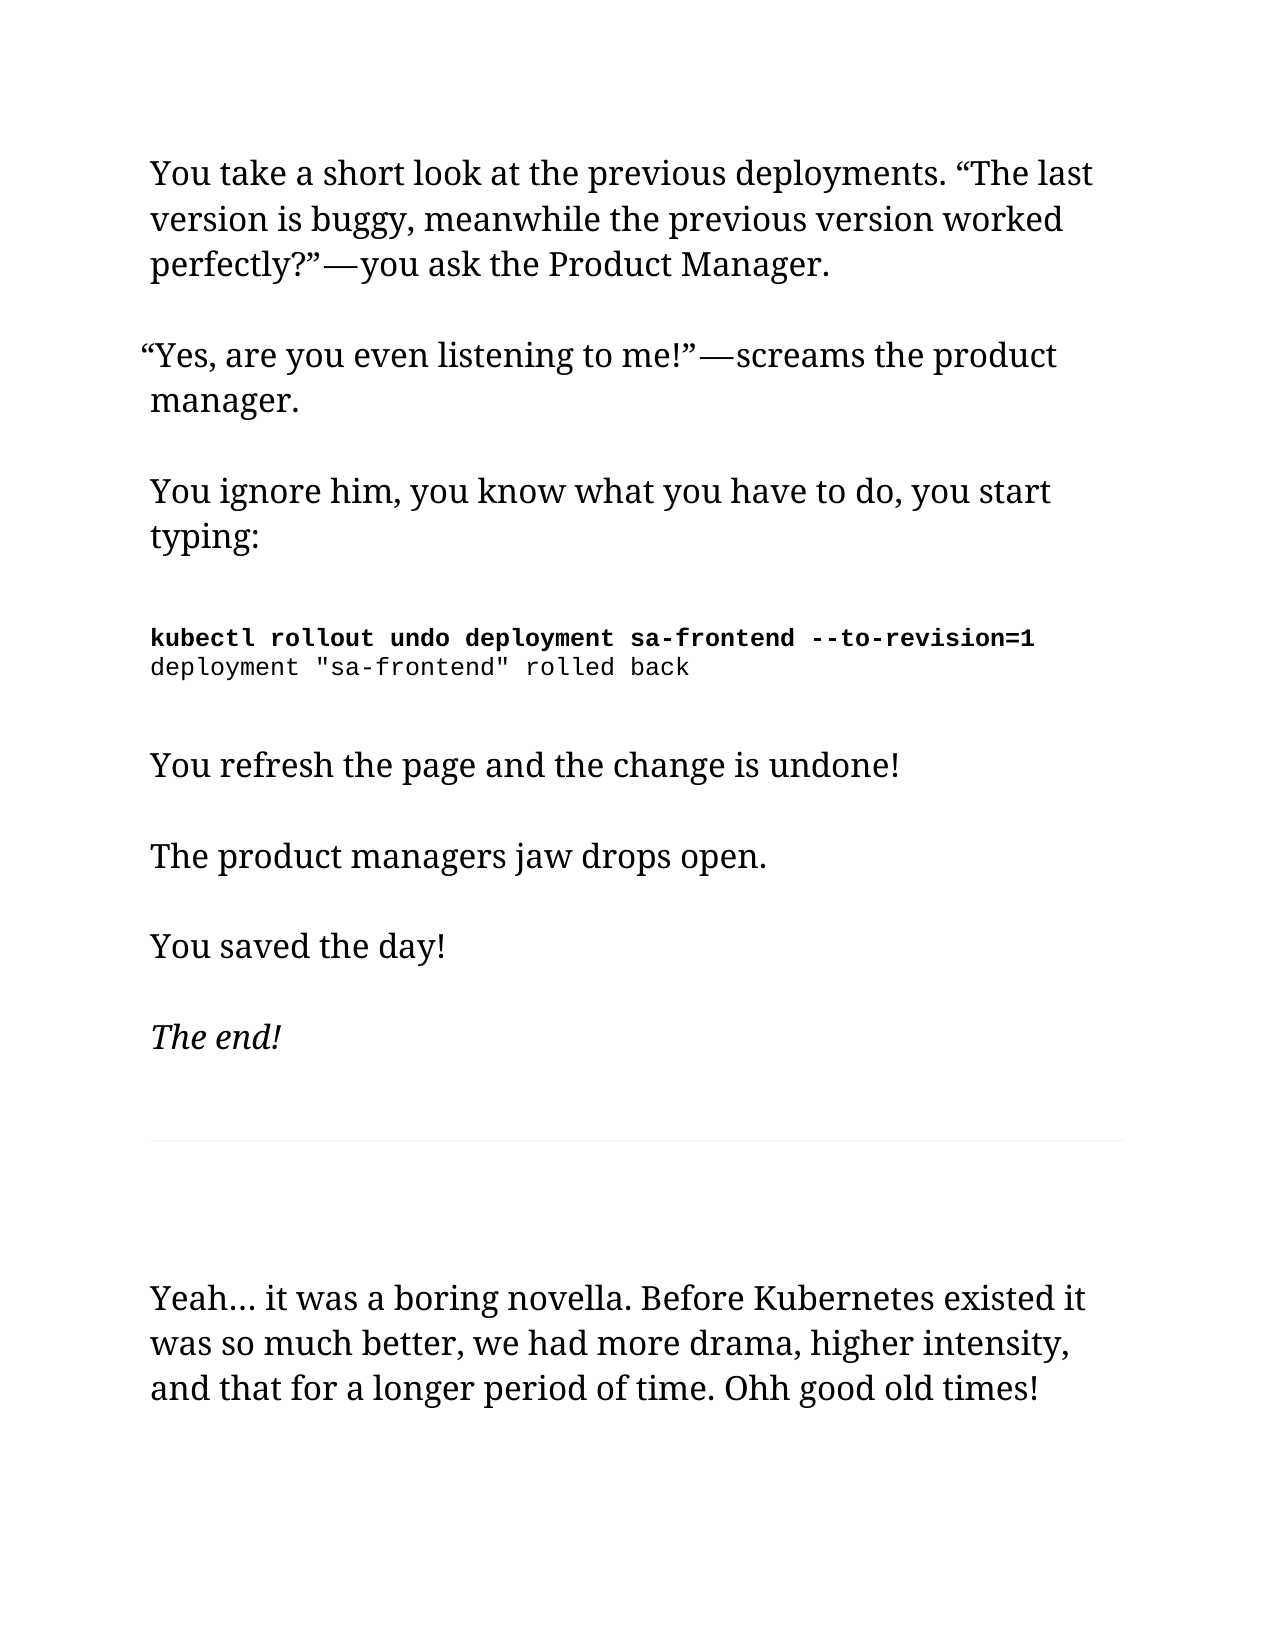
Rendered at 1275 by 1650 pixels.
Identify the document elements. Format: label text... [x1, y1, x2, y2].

text The product managers jaw drops open. [150, 832, 1125, 878]
text kubectl rollout undo deployment sa-frontend --to-revision=1 deployment "sa-frontend" rolled back [150, 626, 1125, 682]
text You take a short look at the previous deployments. “The last version is buggy, meanwhile the previous version worked perfectly?” — you ask the Product Manager. [150, 150, 1125, 286]
text Yeah… it was a boring novella. Before Kubernetes existed it was so much better, we had more drama, higher intensity, and that for a longer period of time. Ohh good old times! [150, 1274, 1125, 1411]
text You ignore him, you know what you have to do, you start typing: [150, 468, 1125, 558]
text “Yes, are you even listening to me!” — screams the product manager. [140, 332, 1125, 422]
text You saved the day! [150, 923, 1125, 969]
text The end! [150, 1014, 1125, 1059]
text You refresh the page and the change is undone! [150, 742, 1125, 787]
